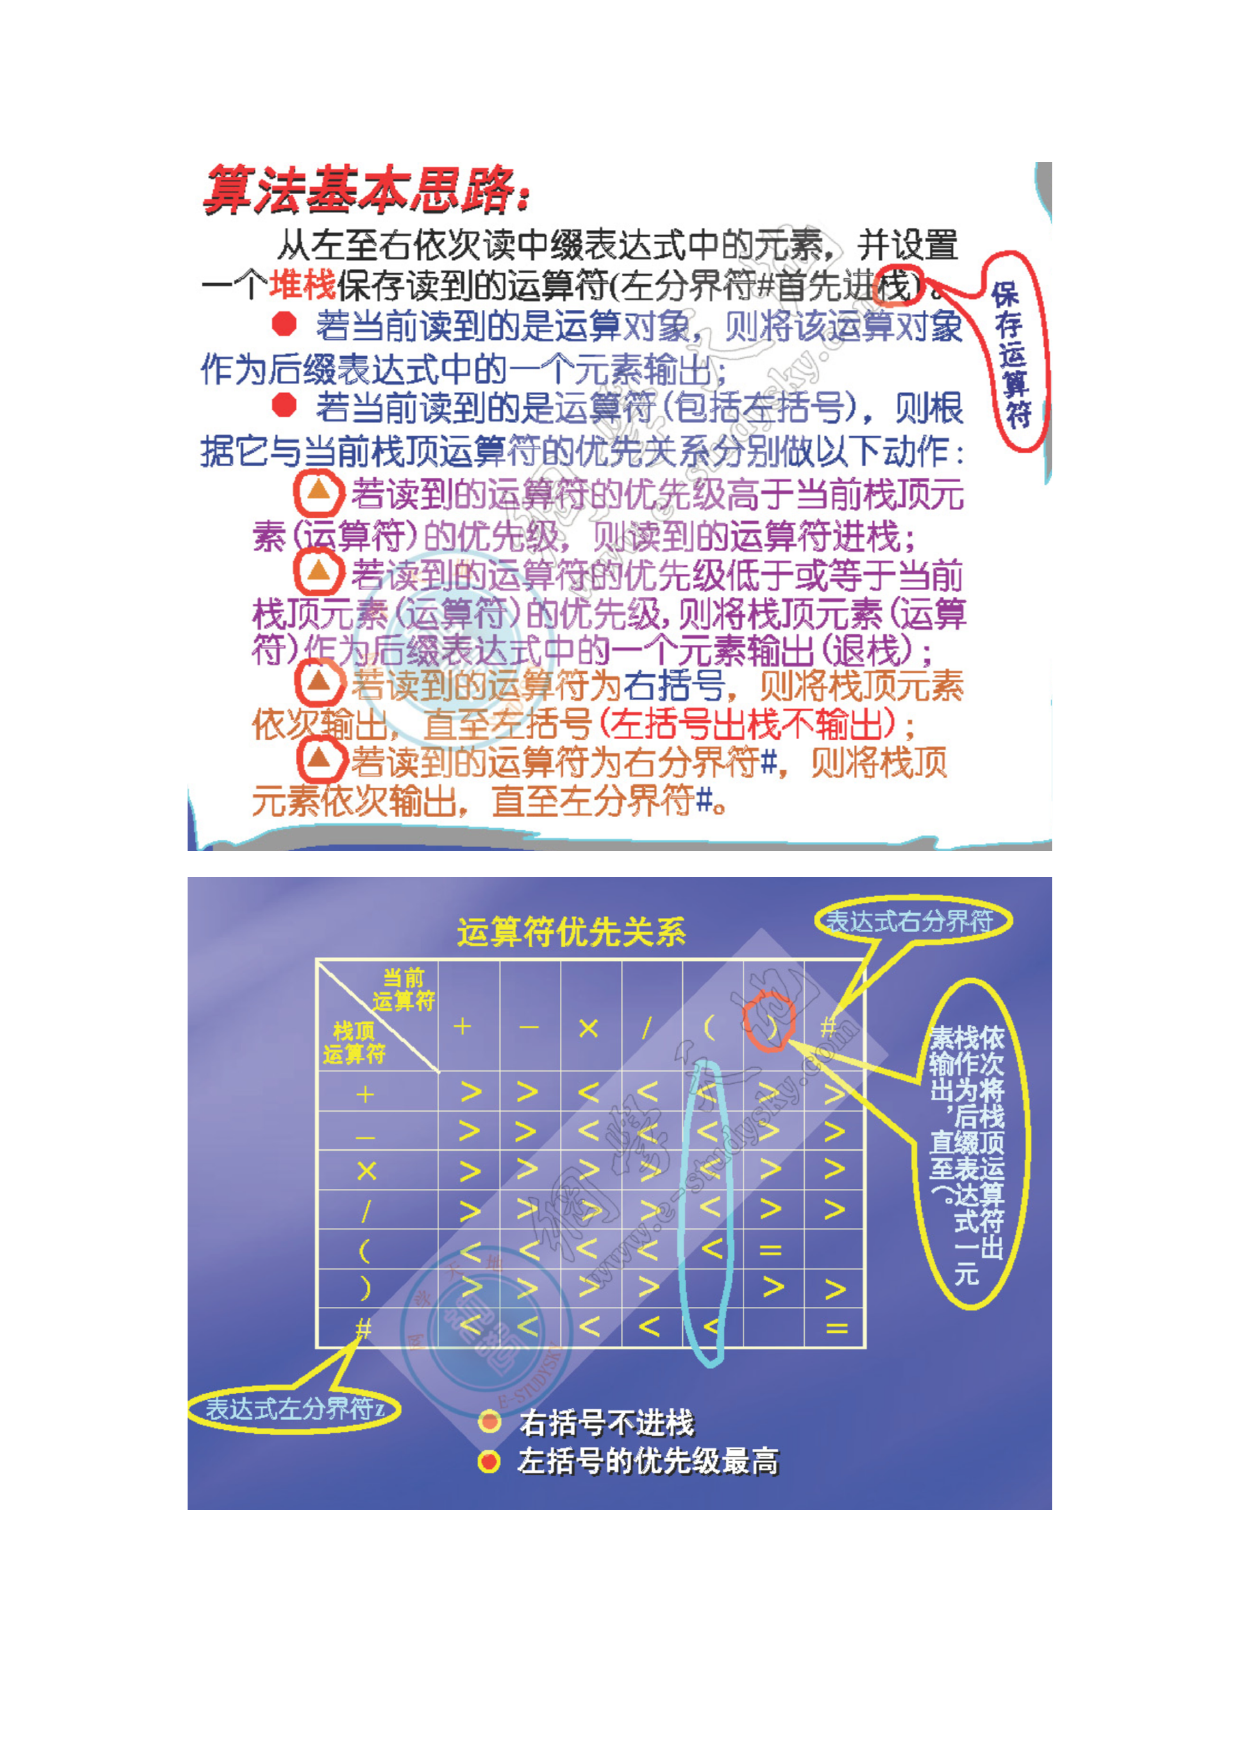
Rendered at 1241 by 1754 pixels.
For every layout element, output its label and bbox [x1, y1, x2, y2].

picture [187, 877, 1053, 1510]
picture [187, 162, 1053, 851]
